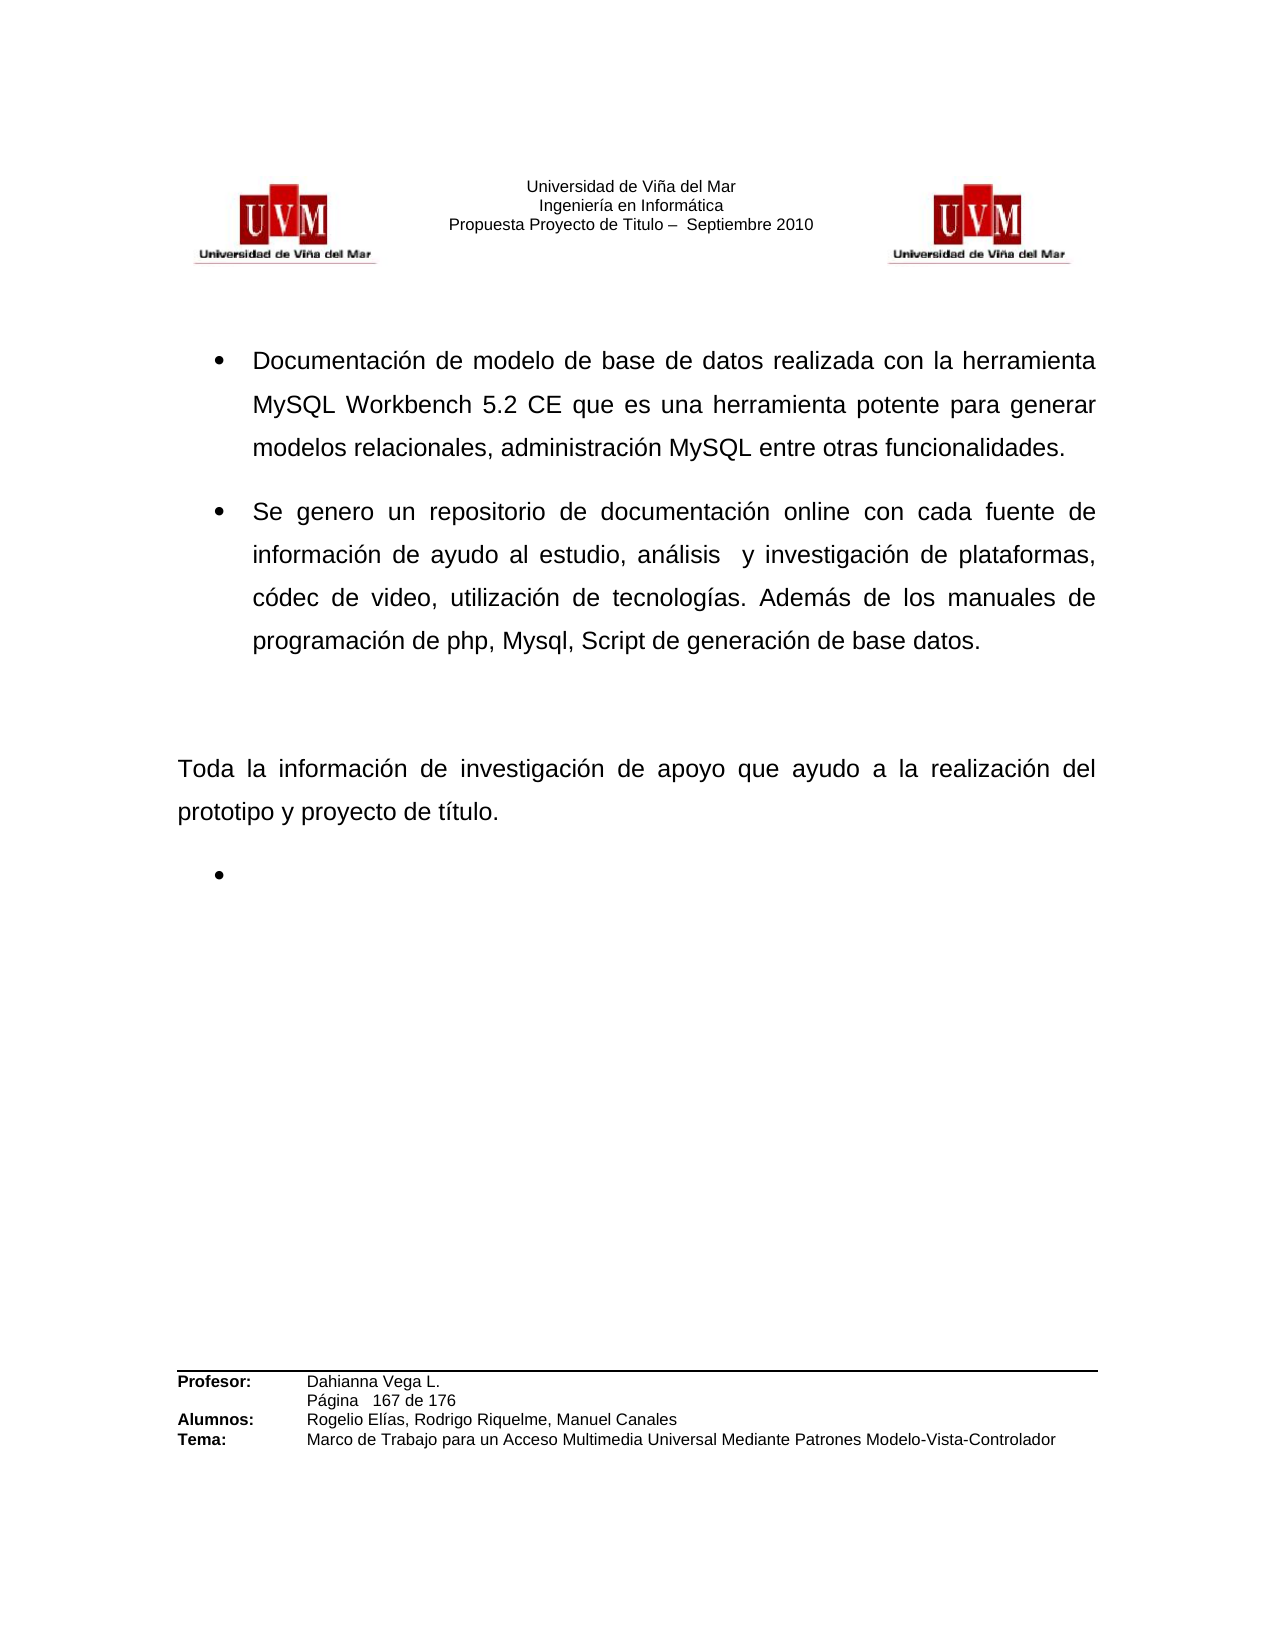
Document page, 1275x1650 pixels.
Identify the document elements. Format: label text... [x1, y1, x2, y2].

picture [177, 176, 390, 267]
picture [871, 176, 1084, 267]
text Toda la información de investigación de apoyo que ayudo a la realización del prototipo y proyecto de título. [177, 754, 1098, 826]
list Documentación de modelo de base de datos realizada con la herramienta MySQL Workbench 5.2 CE que es una herramienta potente para generar modelos relacionales, administración MySQL entre otras funcionalidades. [215, 346, 1098, 461]
list Se genero un repositorio de documentación online con cada fuente de información de ayudo al estudio, análisis y investigación de plataformas, códec de video, utilización de tecnologías. Además de los manuales de programación de php, Mysql, Script de generación de base datos. [215, 497, 1098, 655]
